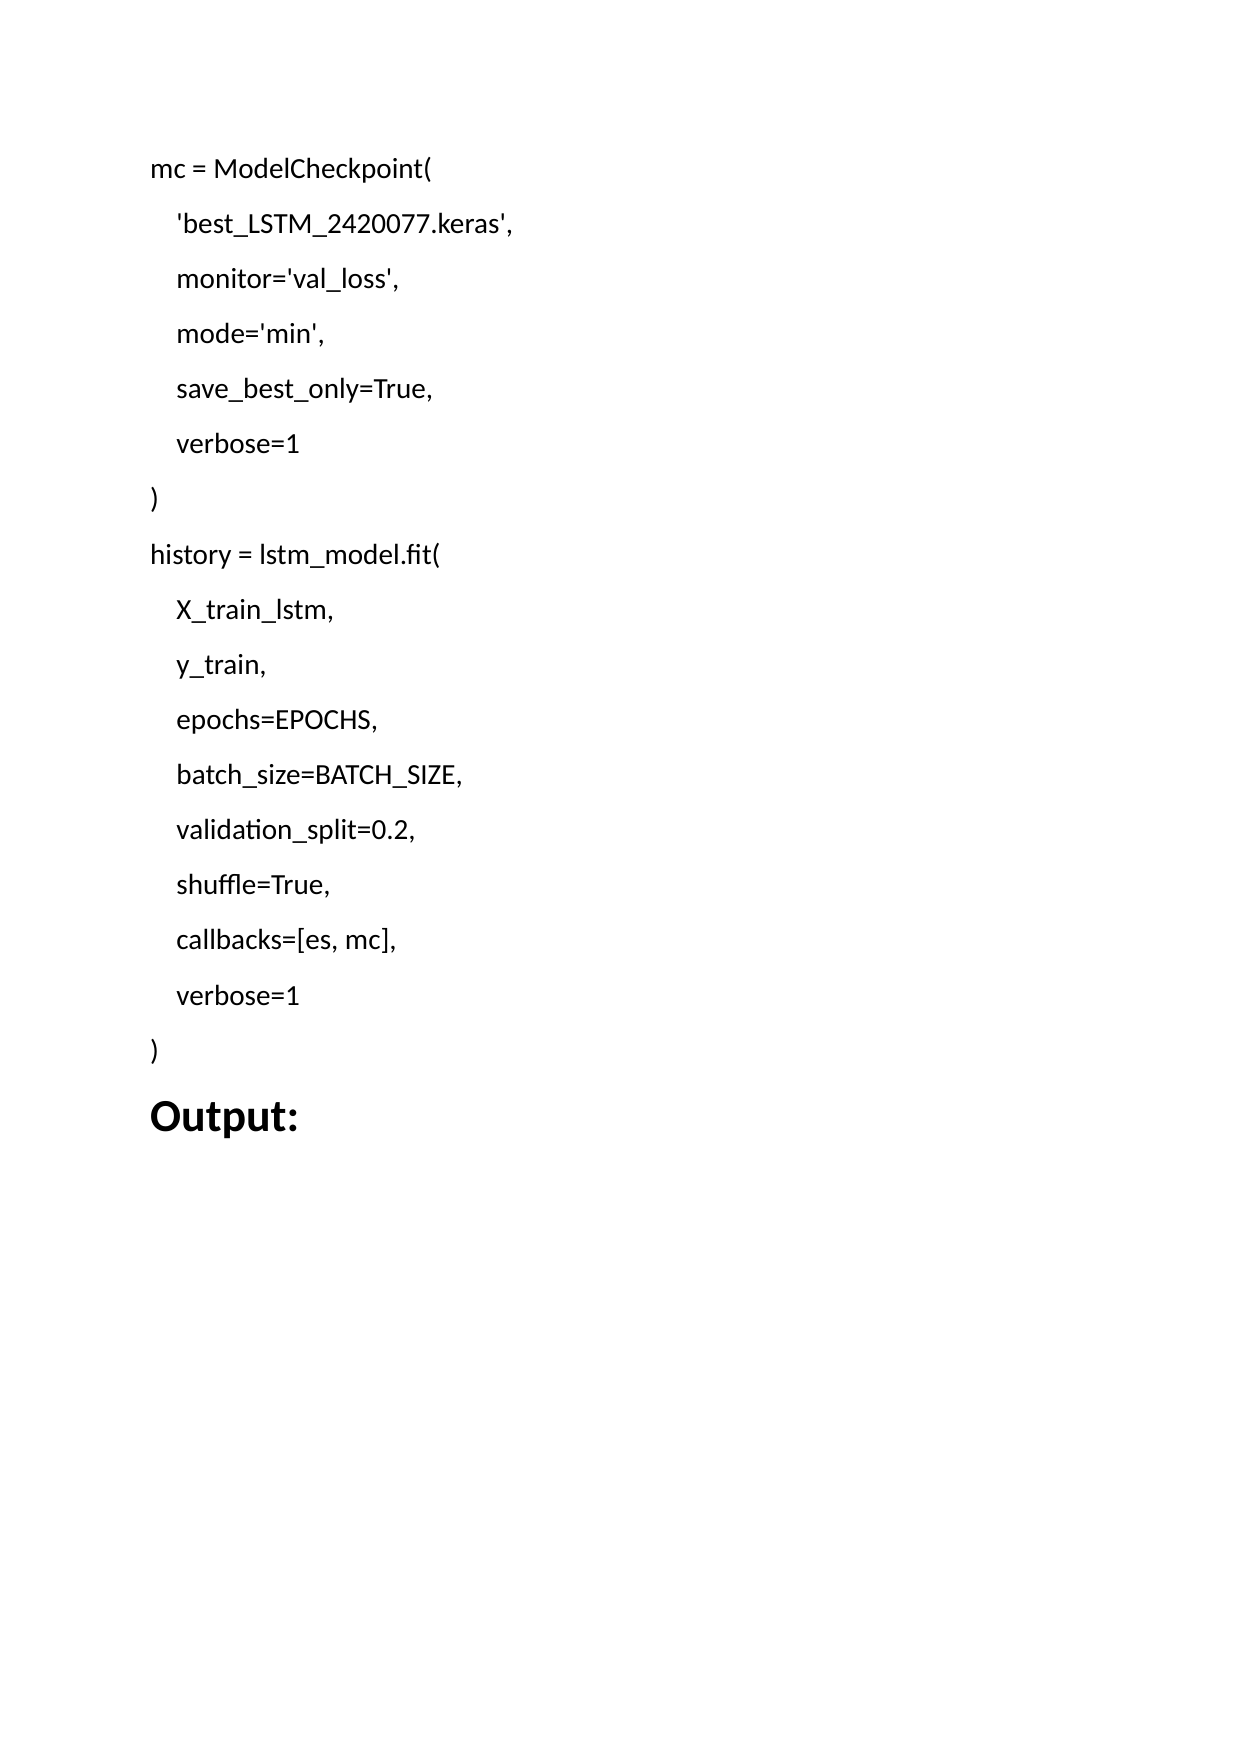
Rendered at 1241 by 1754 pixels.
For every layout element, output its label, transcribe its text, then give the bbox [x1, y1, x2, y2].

text y_train, [150, 646, 1090, 682]
text verbose=1 [150, 426, 1090, 461]
text batch_size=BATCH_SIZE, [150, 756, 1090, 792]
text mc = ModelCheckpoint( [150, 150, 1090, 186]
text history = lstm_model.fit( [150, 536, 1090, 571]
text ) [150, 1032, 1090, 1067]
text ) [150, 481, 1090, 516]
text monitor='val_loss', [150, 260, 1090, 296]
text mode='min', [150, 315, 1090, 351]
text validation_split=0.2, [150, 811, 1090, 847]
text save_best_only=True, [150, 370, 1090, 406]
text shuffle=True, [150, 866, 1090, 902]
text callbacks=[es, mc], [150, 921, 1090, 957]
text epochs=EPOCHS, [150, 701, 1090, 737]
text X_train_lstm, [150, 591, 1090, 626]
text verbose=1 [150, 977, 1090, 1012]
text 'best_LSTM_2420077.keras', [150, 205, 1090, 241]
text Output: [150, 1087, 1090, 1143]
